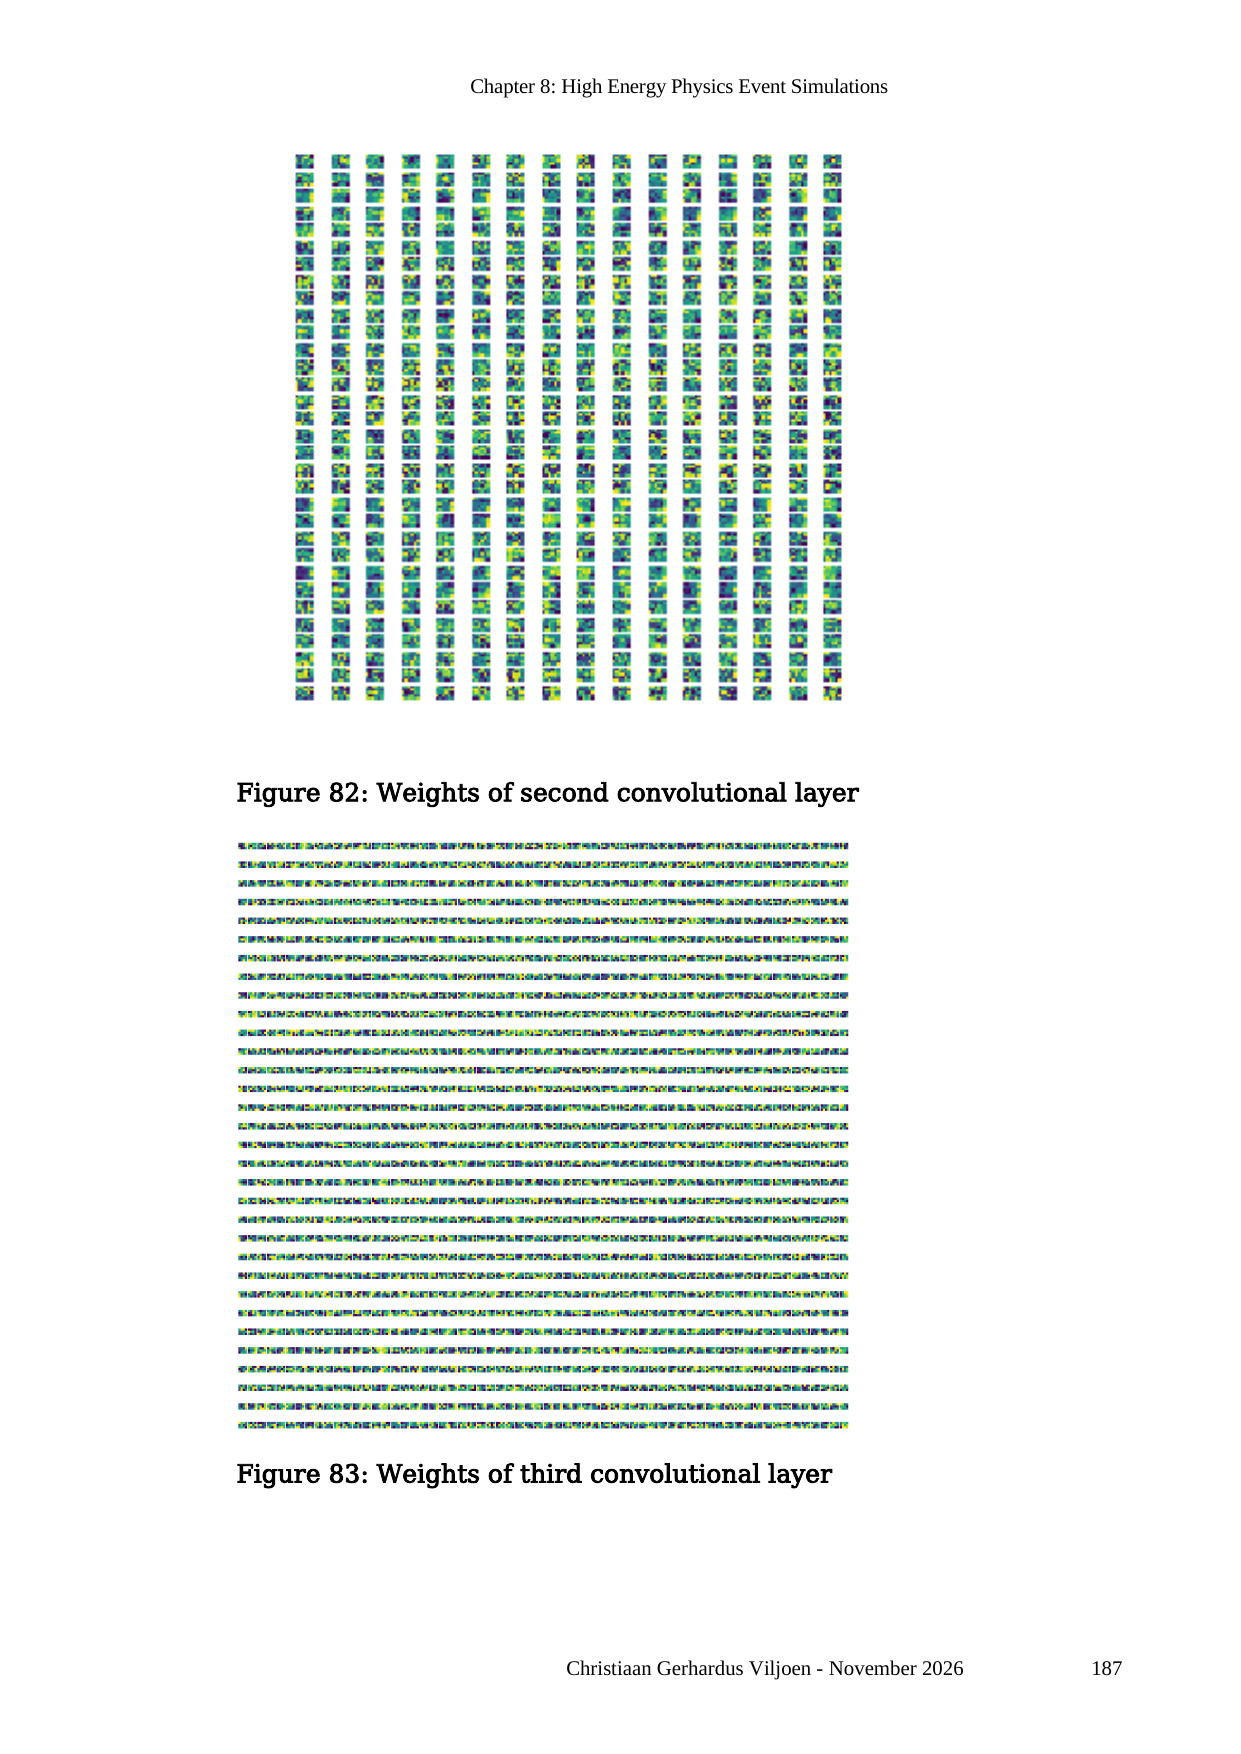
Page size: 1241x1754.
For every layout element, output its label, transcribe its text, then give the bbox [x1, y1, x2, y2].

text Figure 83: Weights of third convolutional layer [236, 1458, 1122, 1488]
picture [236, 842, 849, 1431]
picture [236, 135, 860, 749]
text Figure 82: Weights of second convolutional layer [236, 776, 1122, 806]
